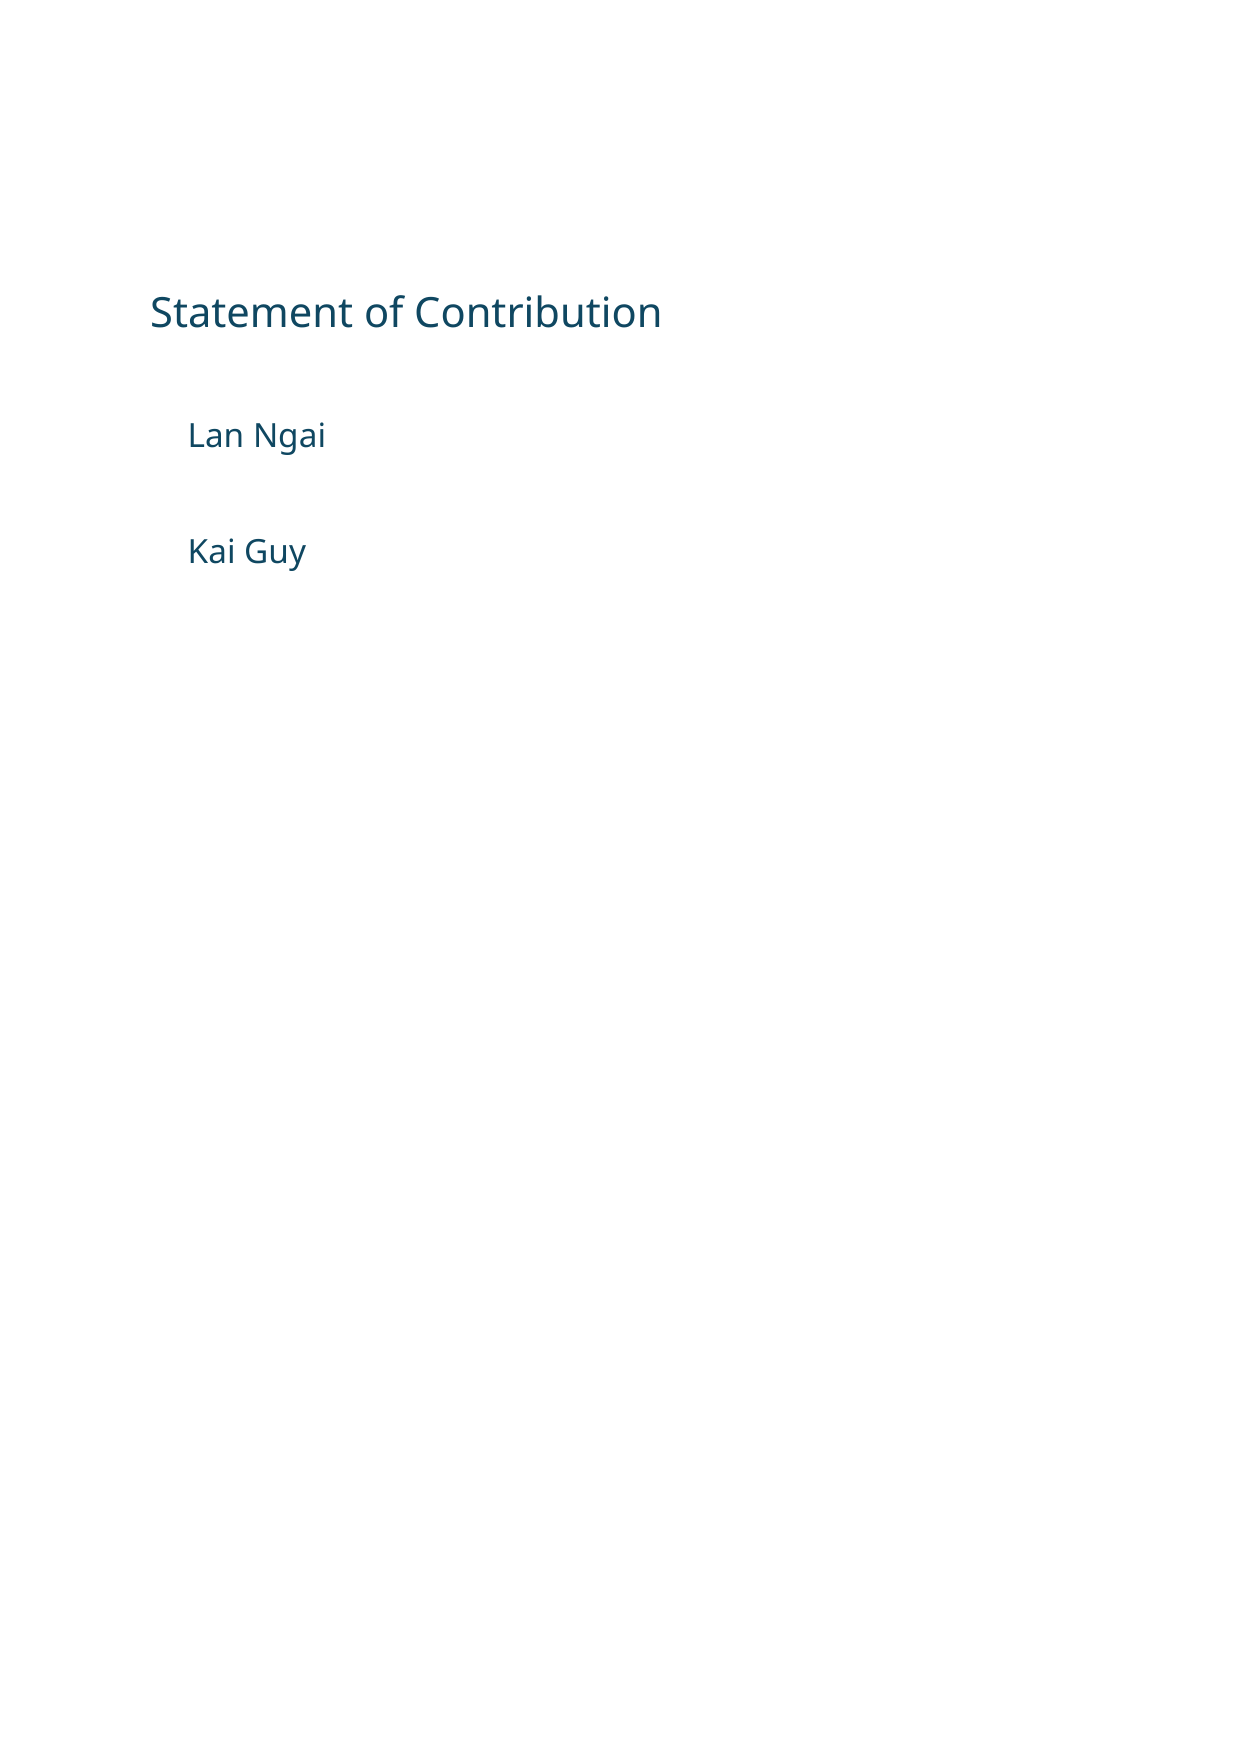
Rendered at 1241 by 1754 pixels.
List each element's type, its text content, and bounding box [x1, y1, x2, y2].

subtitle Lan Ngai [187, 412, 1090, 457]
subtitle Statement of Contribution [150, 282, 1090, 339]
subtitle Kai Guy [187, 528, 1090, 574]
